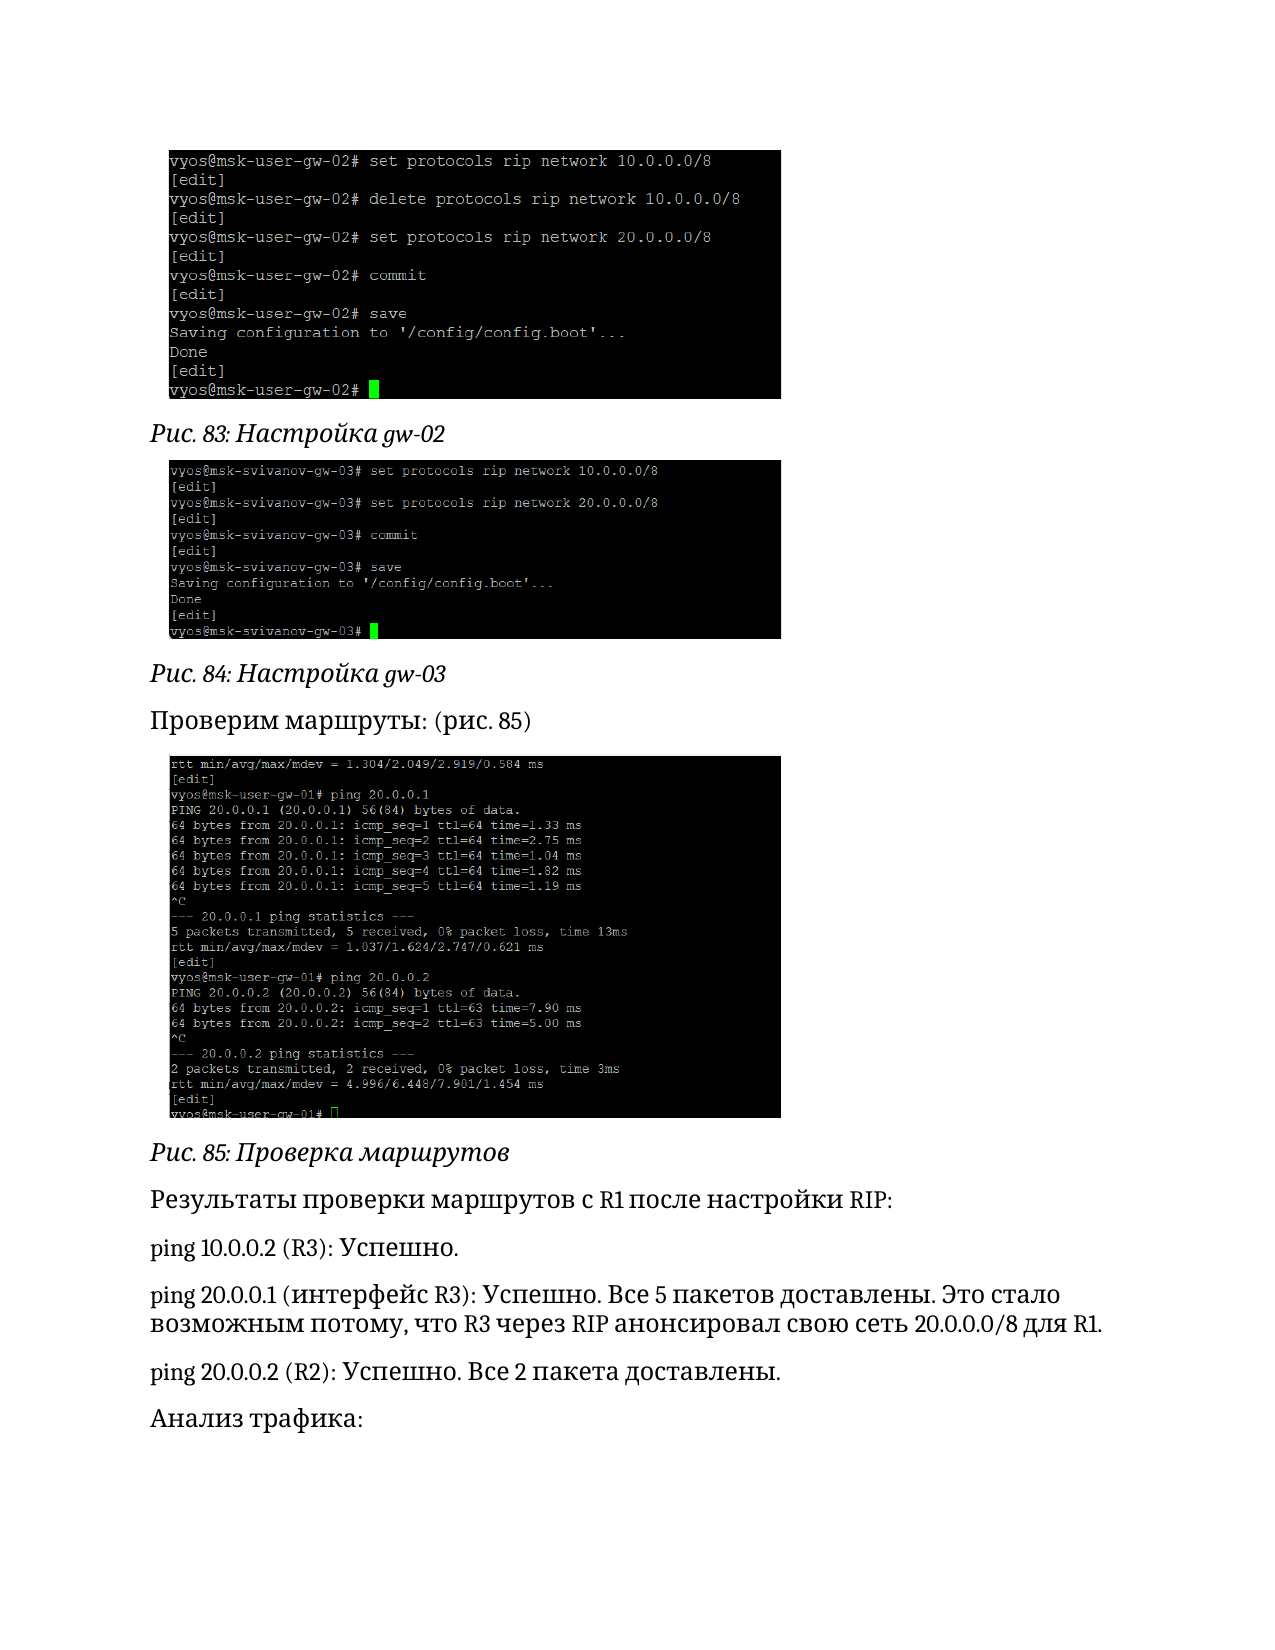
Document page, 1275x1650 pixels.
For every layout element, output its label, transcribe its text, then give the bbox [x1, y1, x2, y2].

picture [168, 754, 782, 1118]
text Результаты проверки маршрутов с R1 после настройки RIP: [150, 1186, 1125, 1215]
text Анализ трафика: [150, 1405, 1125, 1434]
picture [168, 460, 782, 639]
text Рис. 84: Настройка gw-03 [150, 660, 1125, 688]
text Проверим маршруты: (рис. 85) [150, 707, 1125, 736]
picture [168, 150, 782, 399]
text ping 20.0.0.1 (интерфейс R3): Успешно. Все 5 пакетов доставлены. Это стало возможным потому, что R3 через RIP анонсировал свою сеть 20.0.0.0/8 для R1. [150, 1281, 1125, 1339]
text ping 10.0.0.2 (R3): Успешно. [150, 1234, 1125, 1262]
text Рис. 85: Проверка маршрутов [150, 1139, 1125, 1167]
text Рис. 83: Настройка gw-02 [150, 419, 1125, 448]
text ping 20.0.0.2 (R2): Успешно. Все 2 пакета доставлены. [150, 1357, 1125, 1386]
